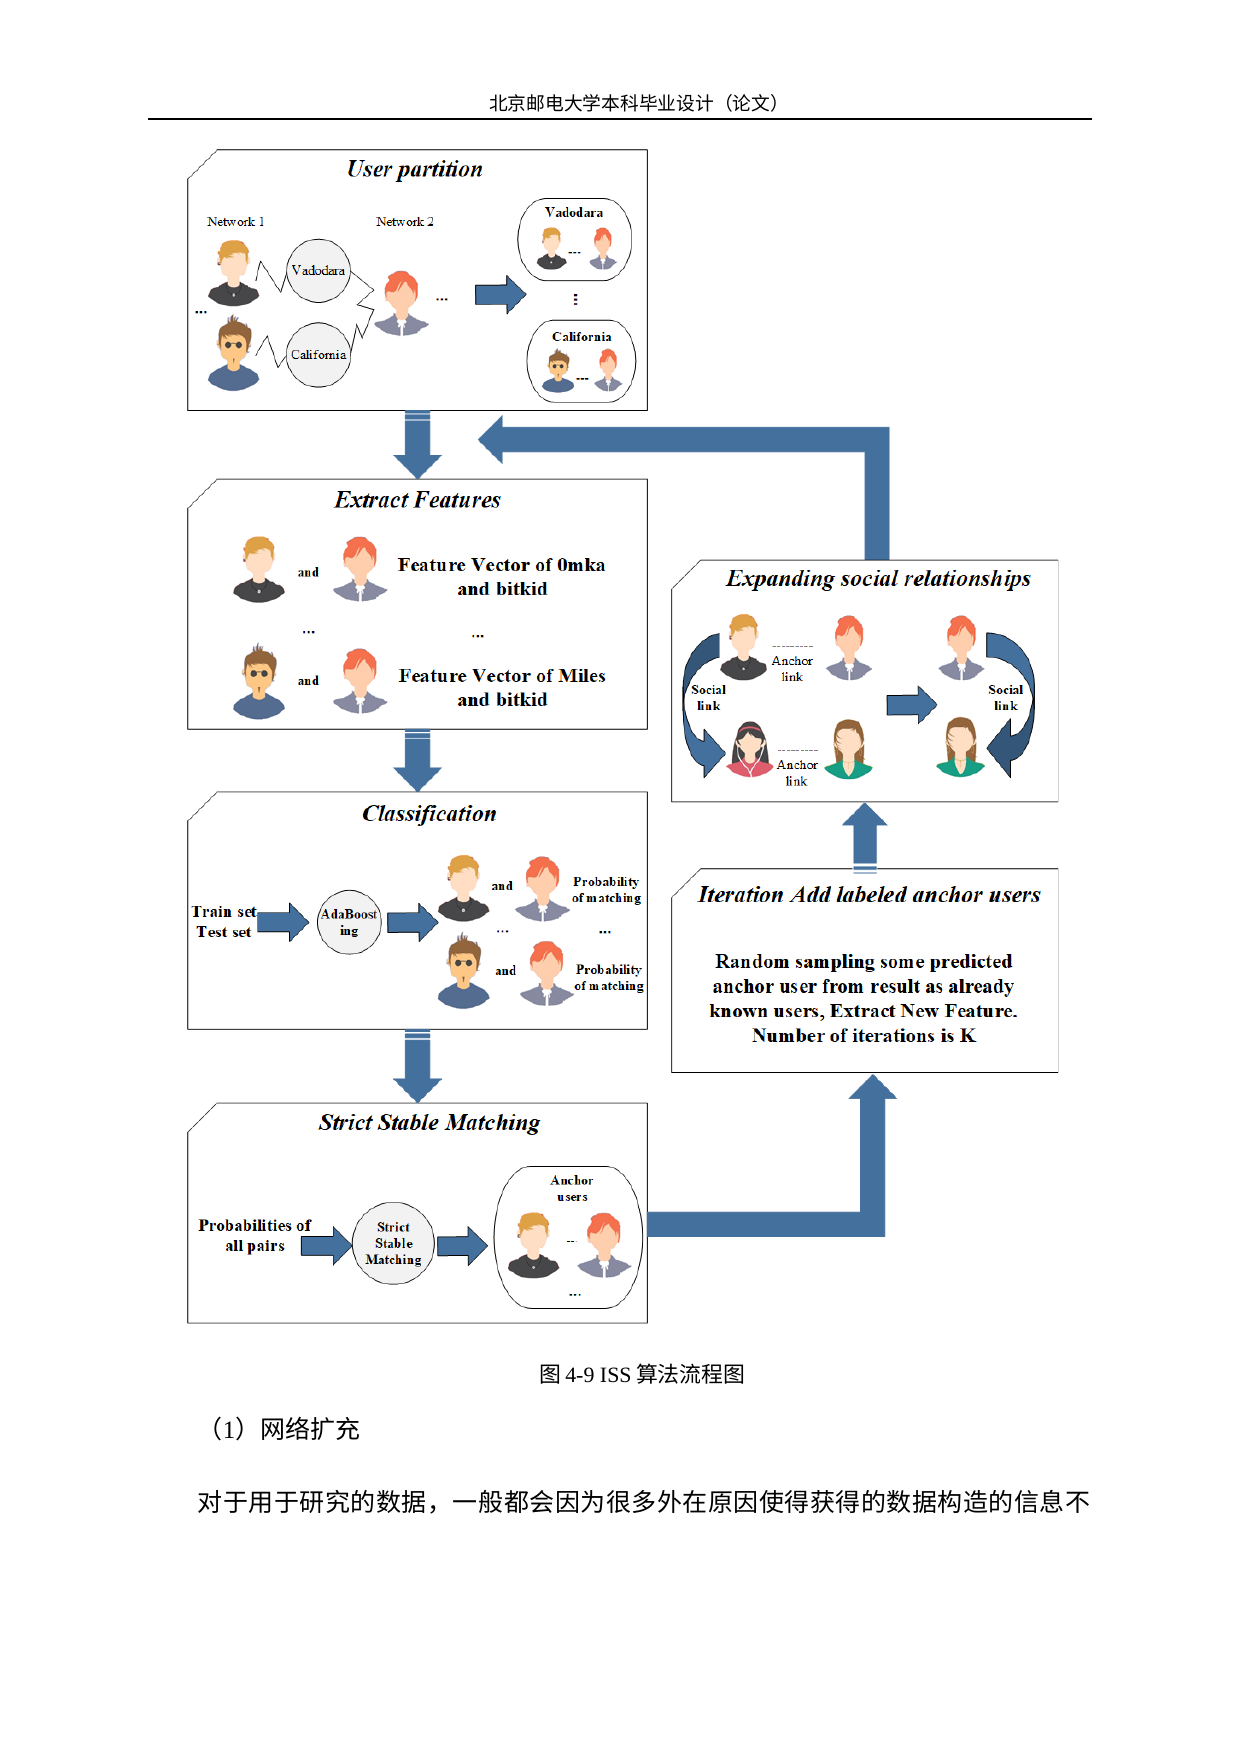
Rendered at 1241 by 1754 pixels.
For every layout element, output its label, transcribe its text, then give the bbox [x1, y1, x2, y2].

picture [181, 148, 1059, 1324]
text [148, 1468, 1092, 1533]
text （1）网络扩充 [148, 1395, 1092, 1460]
text 图4-9 ISS算法流程图 [148, 1357, 1092, 1389]
